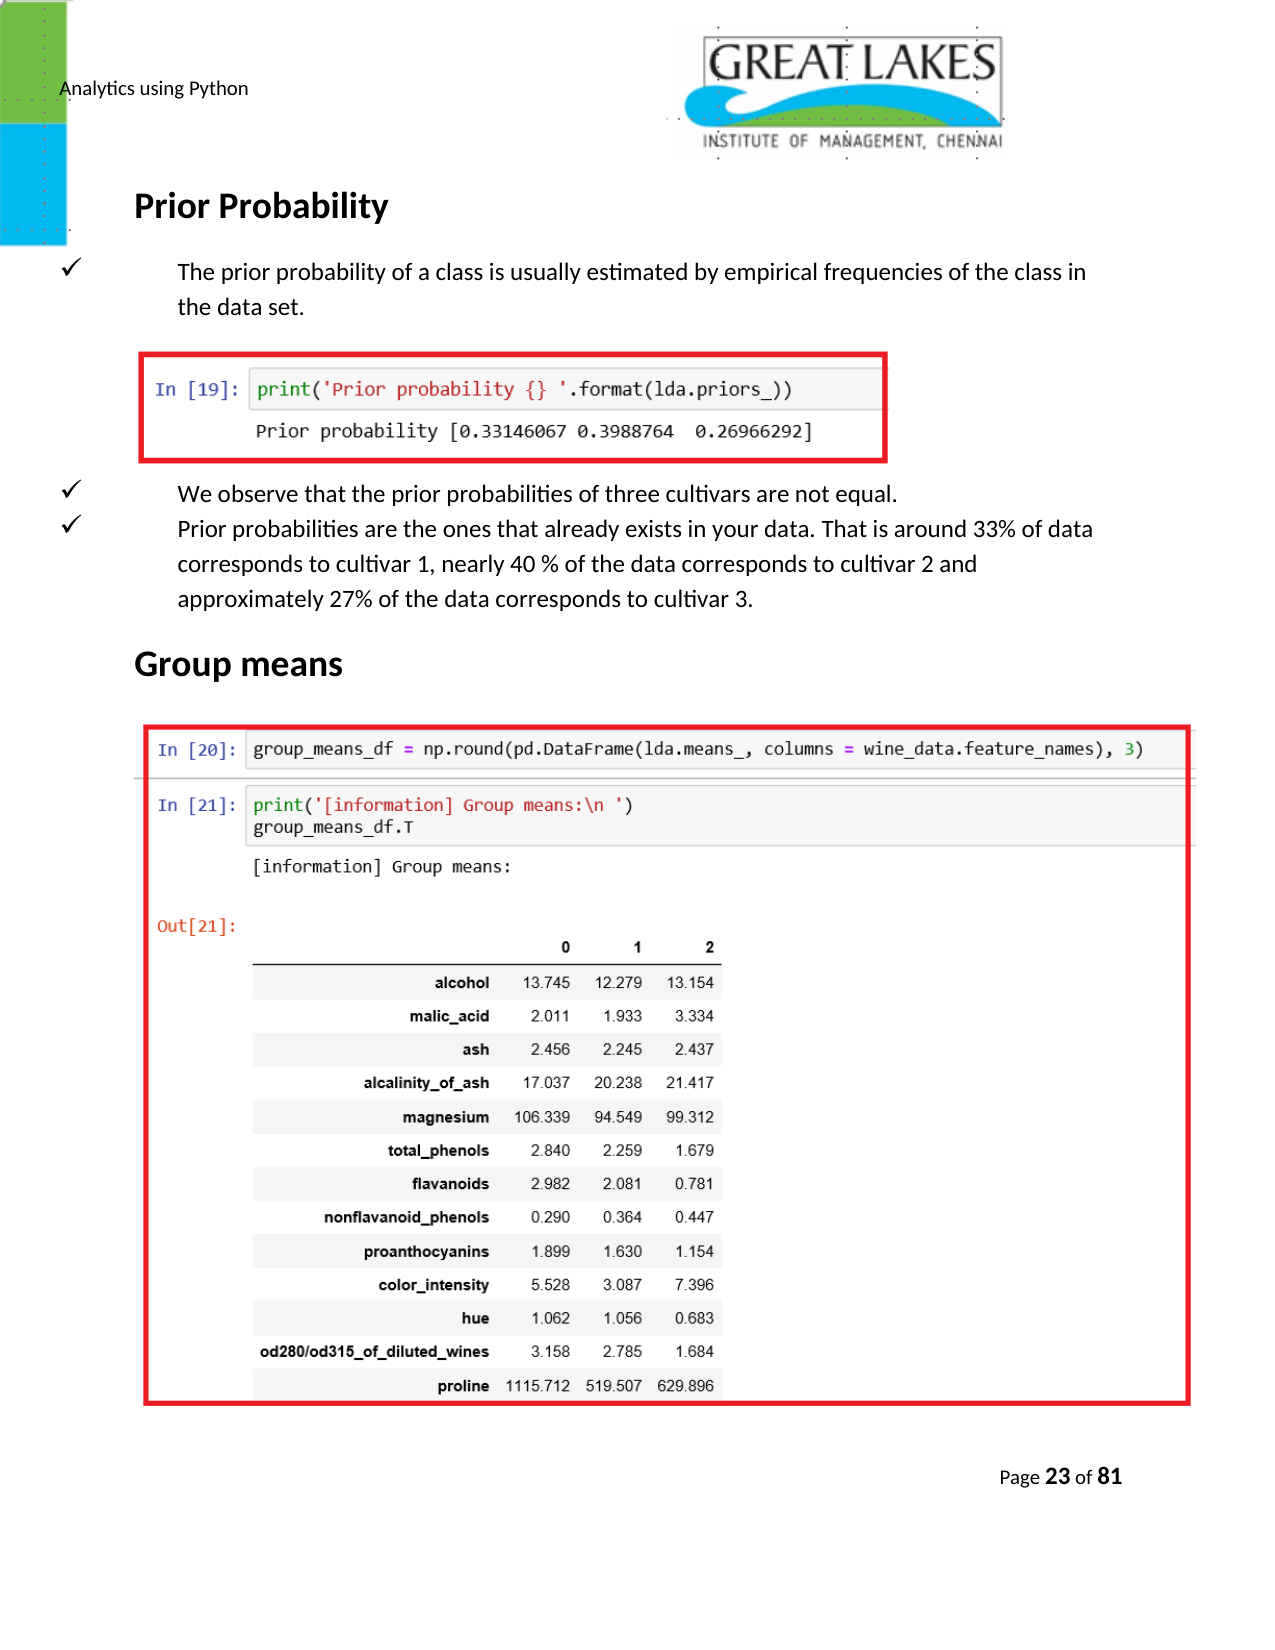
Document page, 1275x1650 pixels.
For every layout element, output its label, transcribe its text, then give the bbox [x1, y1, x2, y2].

picture [134, 347, 890, 468]
list We observe that the prior probabilities of three cultivars are not equal. [59, 478, 1122, 509]
text Group means [134, 639, 1122, 685]
list Prior probabilities are the ones that already exists in your data. That is around 33% of data corresponds to cultivar 1, nearly 40 % of the data corresponds to cultivar 2 and approximately 27% of the data corresponds to cultivar 3. [59, 513, 1122, 614]
list The prior probability of a class is usually estimated by empirical frequencies of the class in the data set. [59, 256, 1122, 322]
picture [0, 0, 74, 250]
text Prior Probability [134, 182, 1122, 228]
picture [666, 25, 1011, 161]
picture [134, 713, 1197, 1408]
